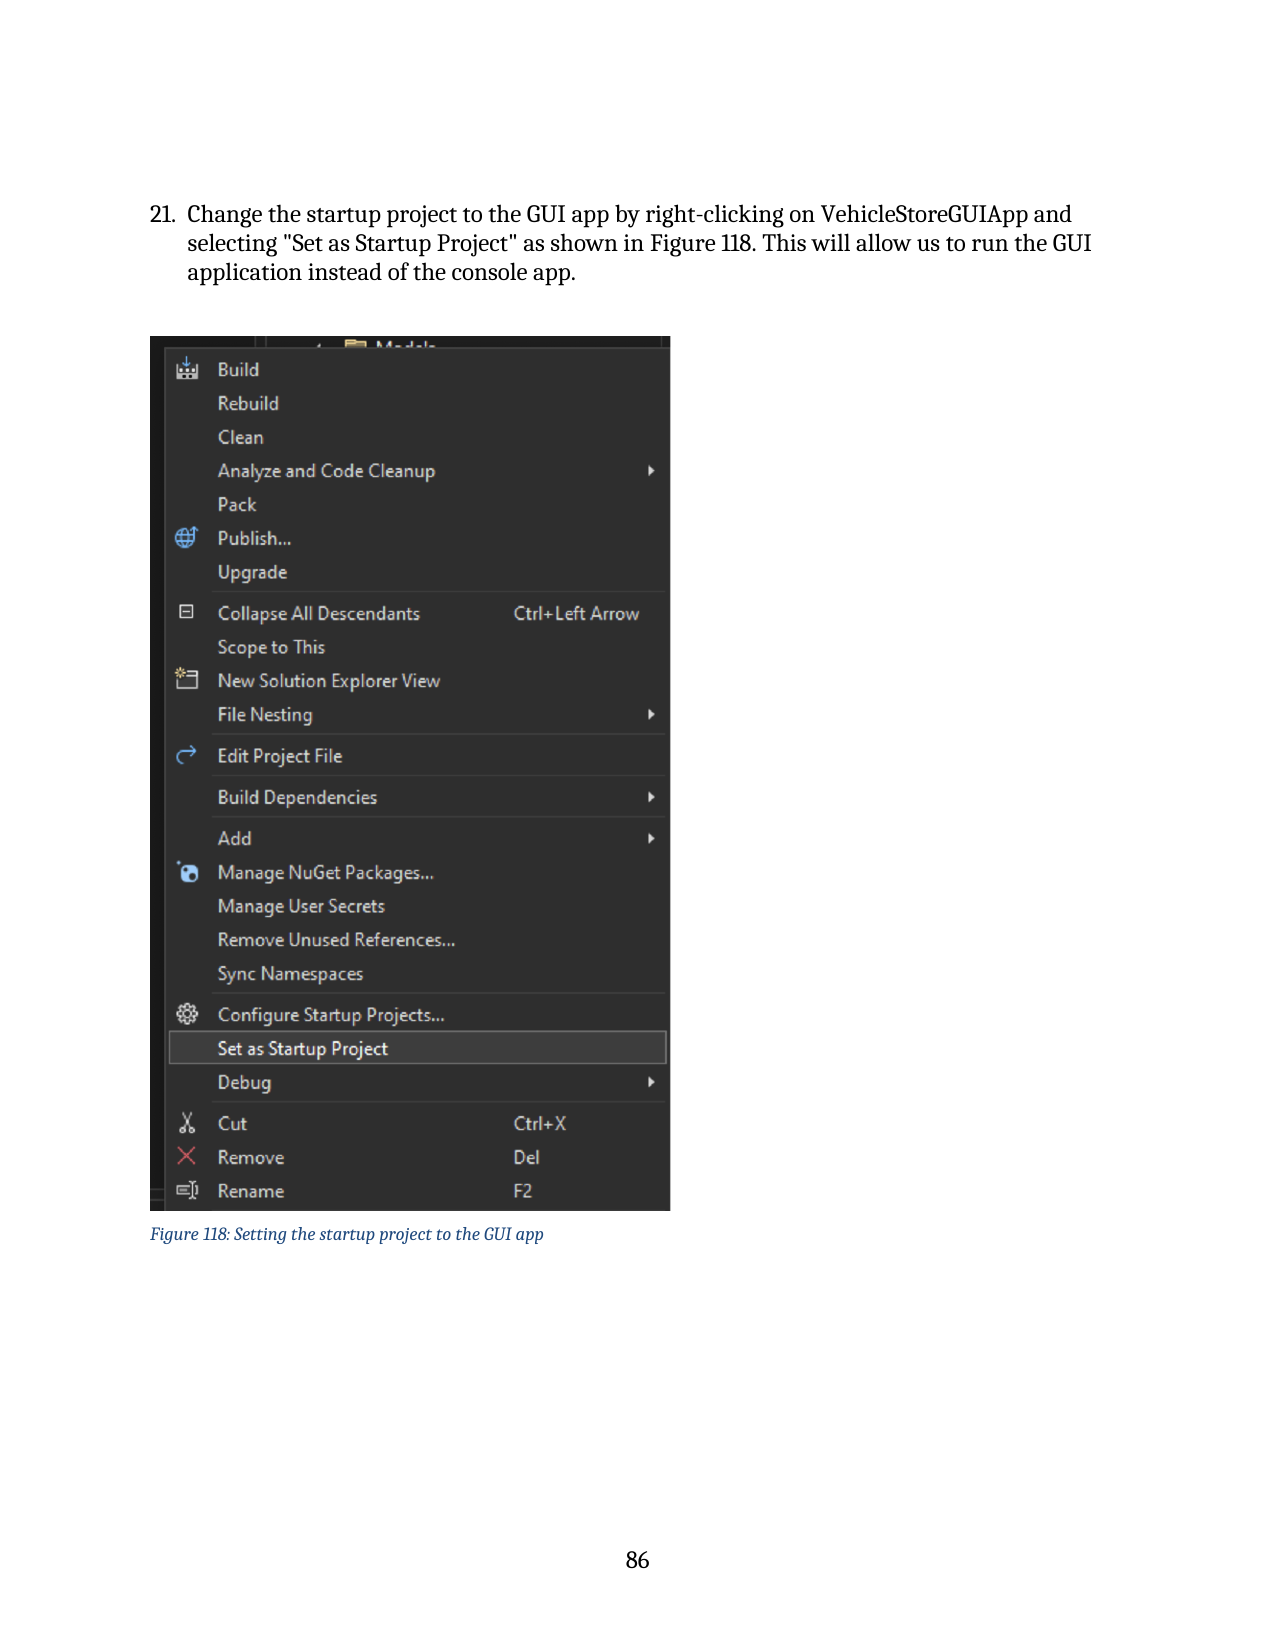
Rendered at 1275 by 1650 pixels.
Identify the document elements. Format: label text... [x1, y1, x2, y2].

picture [150, 336, 671, 1211]
list Change the startup project to the GUI app by right-clicking on VehicleStoreGUIApp and selecting "Set as Startup Project" as shown in Figure 118. This will allow us to run the GUI application instead of the console app. [150, 200, 1125, 286]
text Figure 118: Setting the startup project to the GUI app [150, 1223, 1125, 1244]
